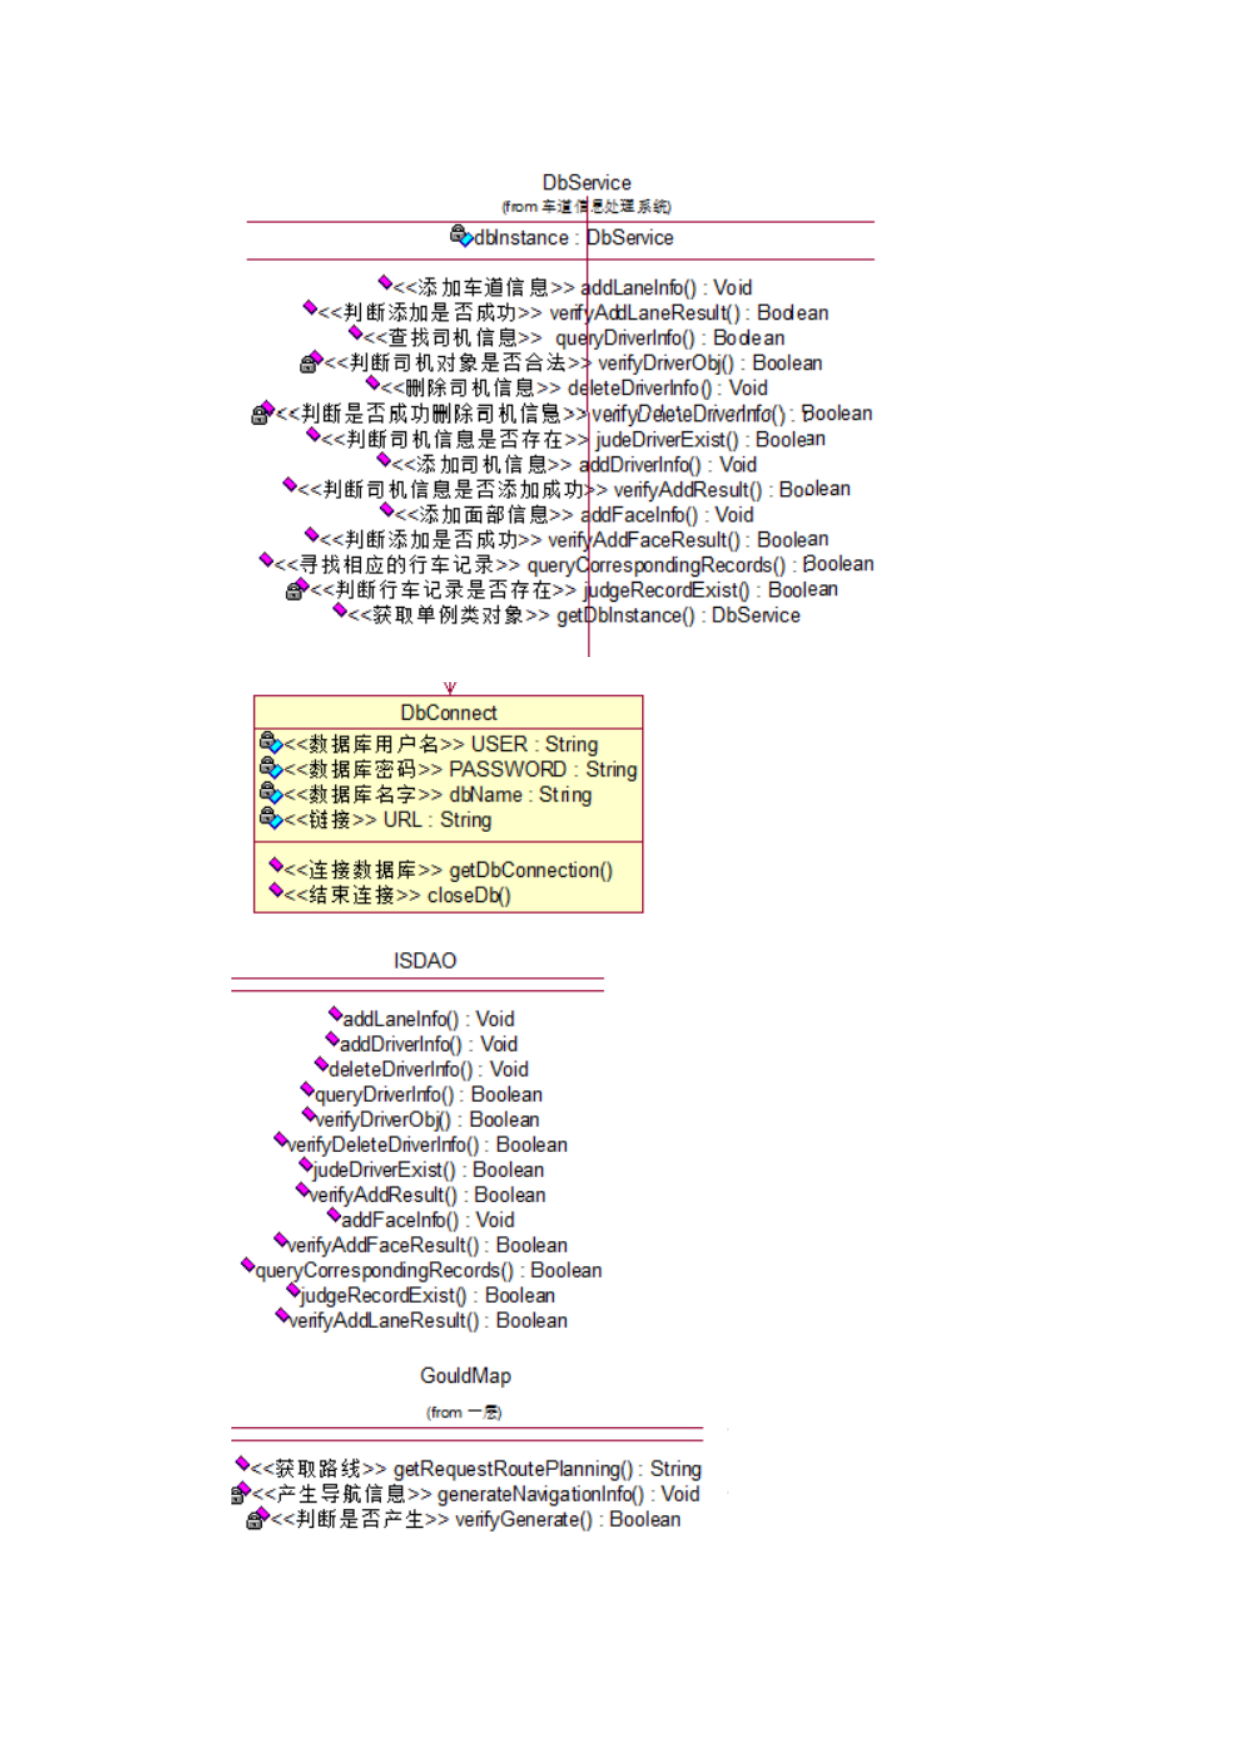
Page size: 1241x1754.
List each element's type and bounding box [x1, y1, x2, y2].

picture [231, 682, 661, 925]
picture [231, 942, 623, 1358]
picture [231, 162, 911, 657]
picture [231, 1364, 729, 1557]
